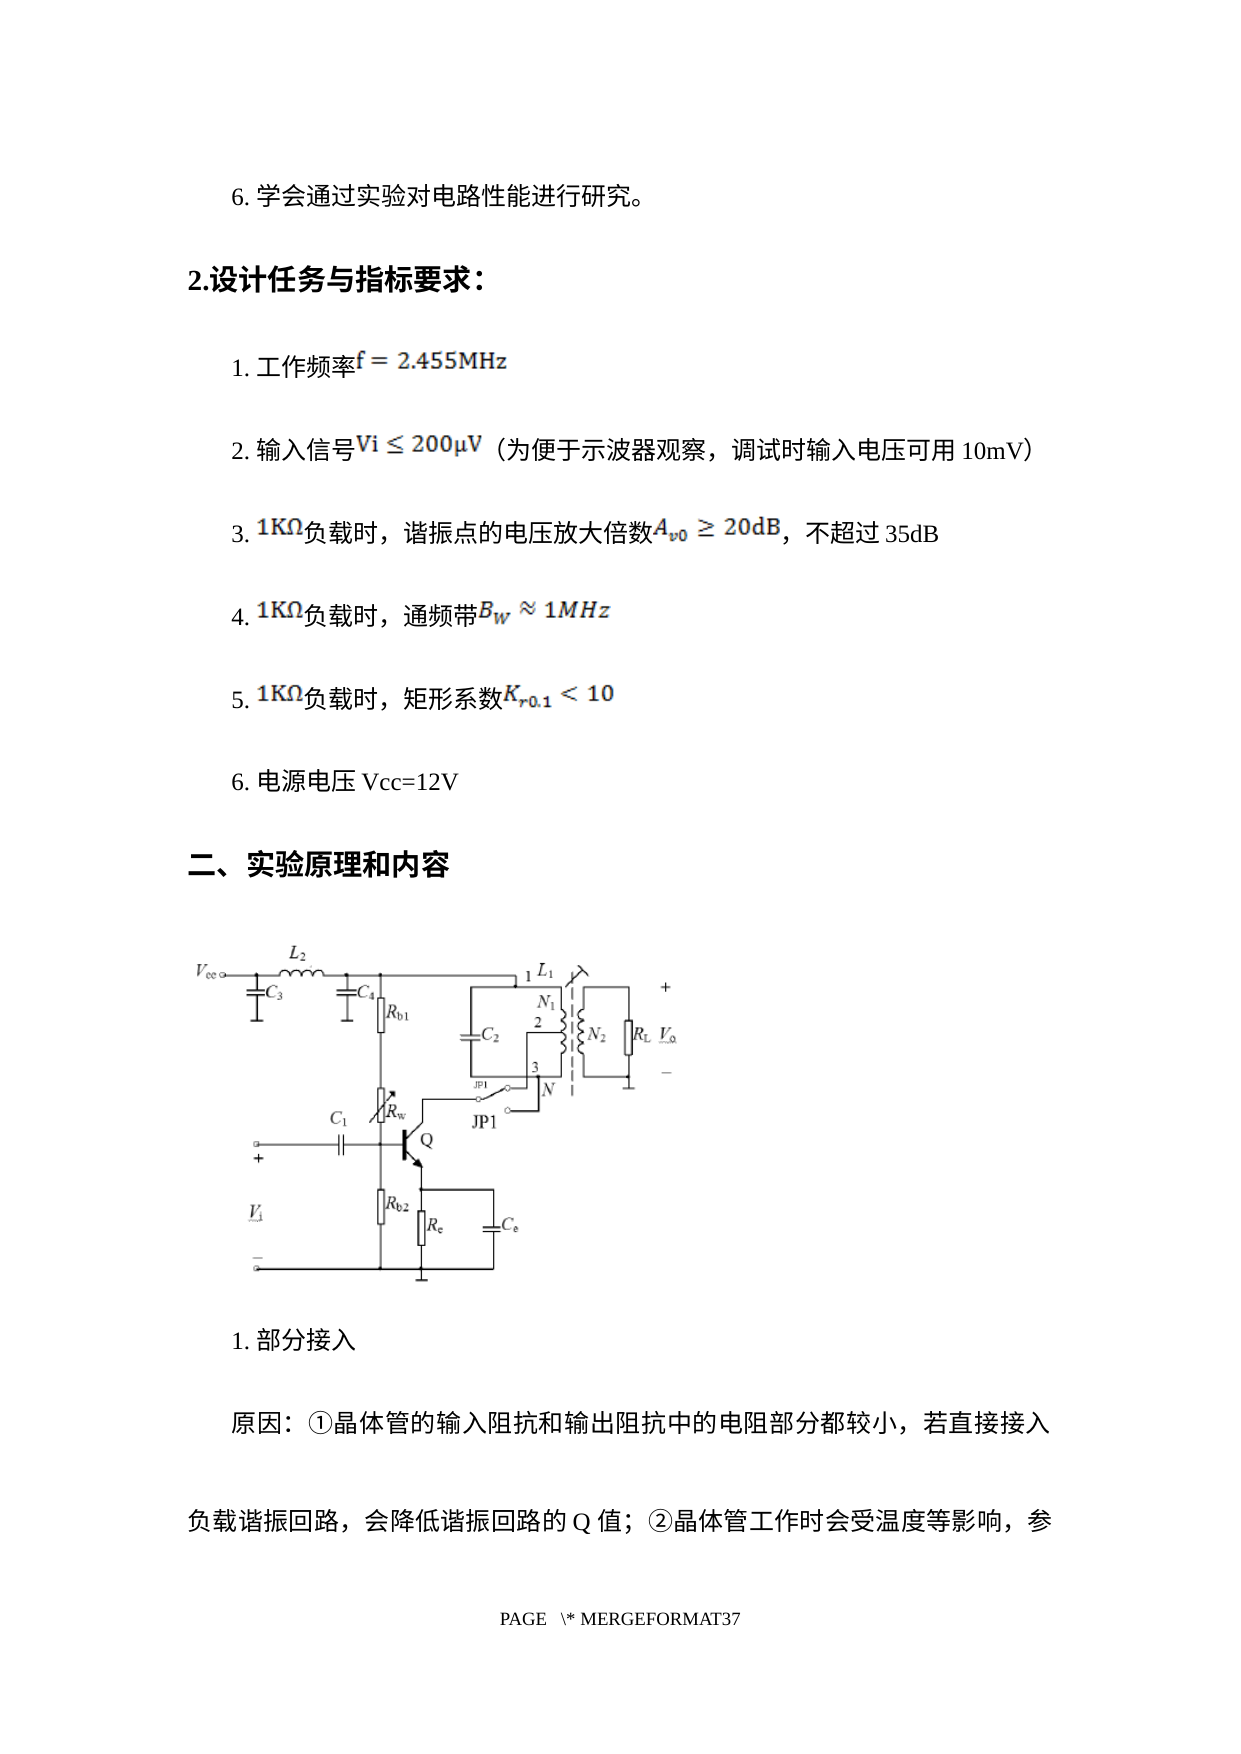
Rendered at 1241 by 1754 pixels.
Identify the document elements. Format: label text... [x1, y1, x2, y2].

list 6. 电源电压Vcc=12V [187, 747, 1053, 812]
list 4. 负载时，通频带 [187, 581, 1053, 646]
picture [478, 593, 611, 626]
list 2.设计任务与指标要求： [187, 245, 1053, 310]
picture [653, 510, 780, 543]
picture [503, 676, 614, 709]
picture [356, 426, 482, 460]
list 6. 学会通过实验对电路性能进行研究。 [187, 162, 1053, 227]
picture [256, 510, 304, 543]
list 5. 负载时，矩形系数 [187, 664, 1053, 729]
list 1. 工作频率 [187, 331, 1053, 396]
picture [187, 932, 711, 1292]
text 二、实验原理和内容 [187, 830, 1053, 895]
picture [256, 676, 304, 709]
list 3. 负载时，谐振点的电压放大倍数，不超过35dB [187, 497, 1053, 562]
list 2. 输入信号（为便于示波器观察，调试时输入电压可用10mV） [187, 414, 1053, 479]
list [187, 1389, 1053, 1552]
picture [356, 343, 507, 377]
list 1. 部分接入 [187, 1306, 1053, 1371]
picture [256, 593, 304, 626]
